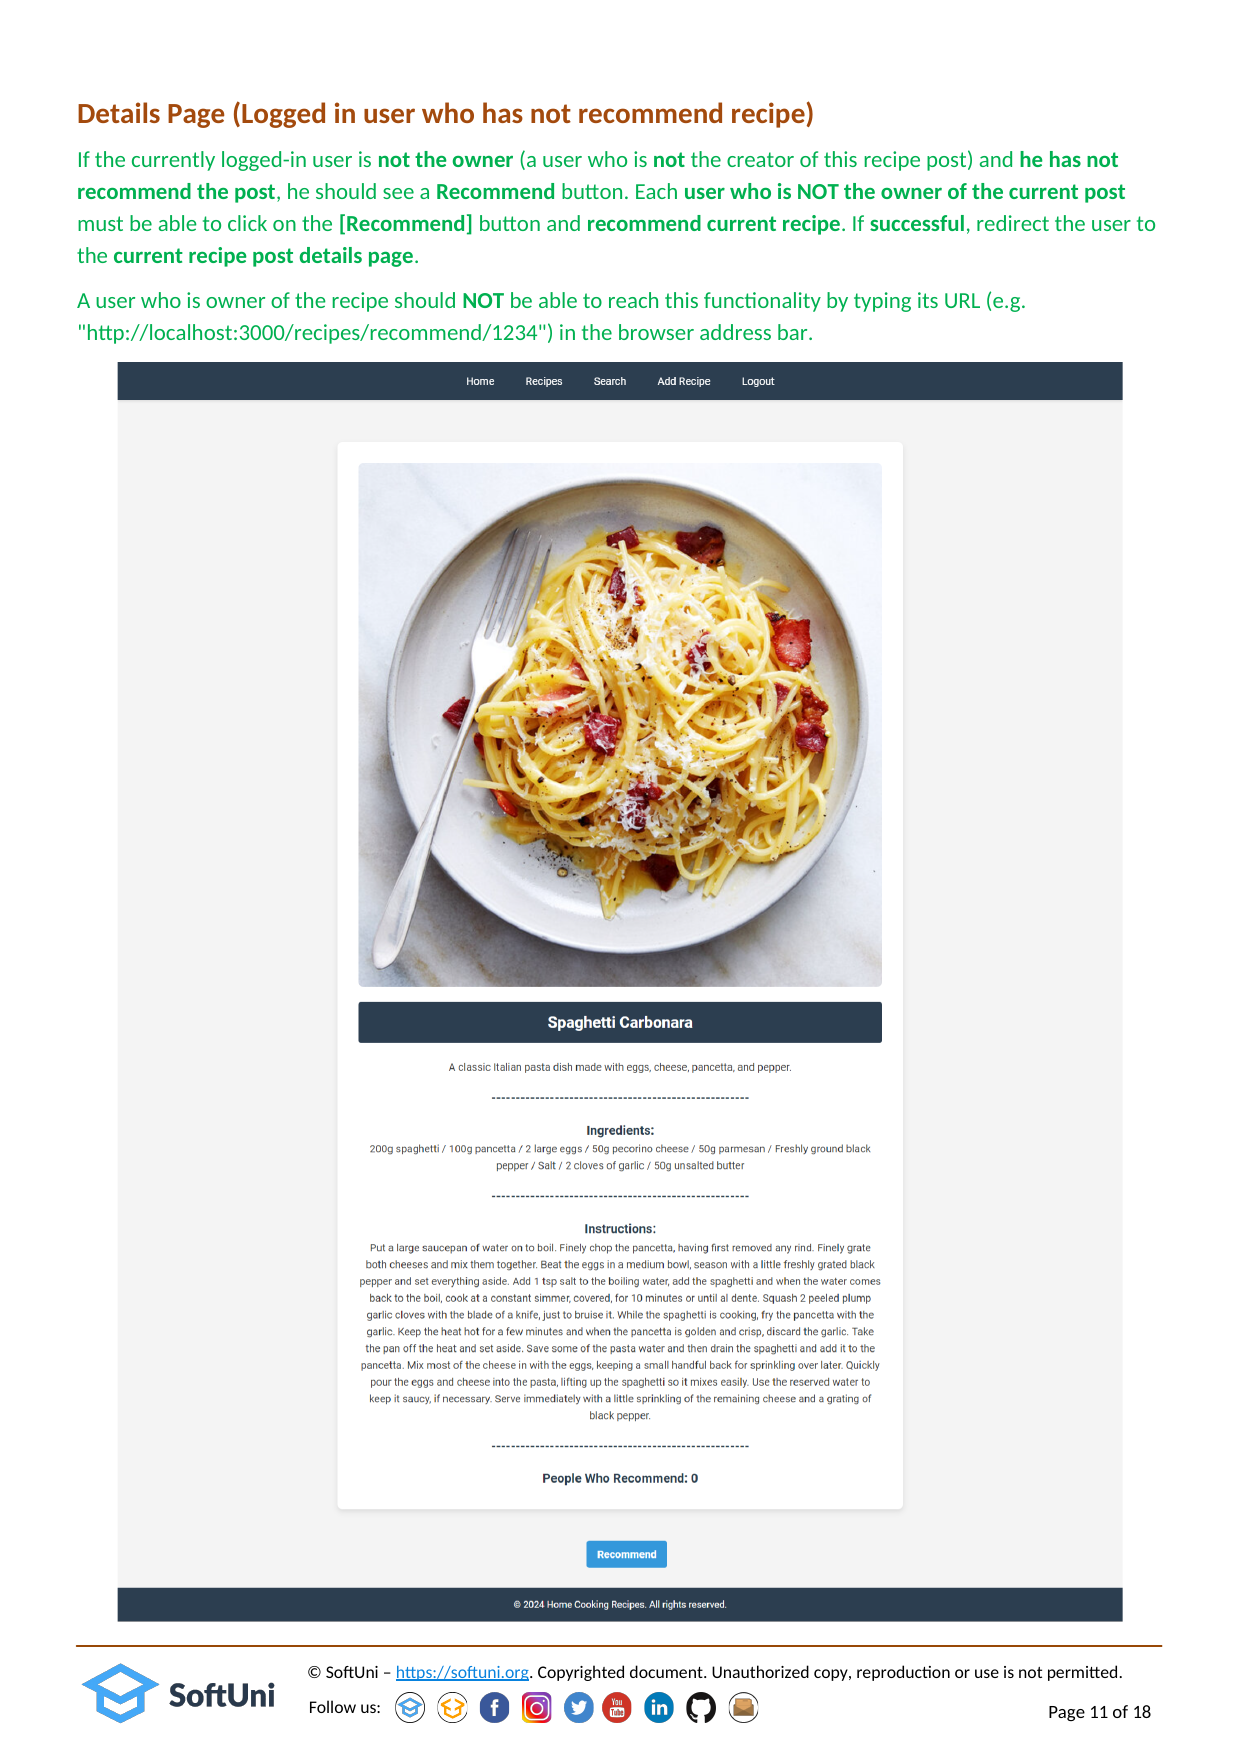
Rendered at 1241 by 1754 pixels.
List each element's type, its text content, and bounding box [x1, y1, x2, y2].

picture [644, 1714, 653, 1723]
text A user who is owner of the recipe should NOT be able to reach this functionality by typing its URL (e.g. "http://localhost:3000/recipes/recommend/1234") in the browser address bar. [77, 286, 1163, 346]
picture [728, 1692, 759, 1723]
picture [117, 362, 1123, 1623]
picture [644, 1692, 653, 1701]
subtitle Details Page (Logged in user who has not recommend recipe) [77, 95, 1163, 131]
picture [522, 1692, 552, 1723]
picture [665, 1714, 674, 1723]
picture [658, 1705, 667, 1714]
picture [686, 1692, 716, 1723]
text If the currently logged-in user is not the owner (a user who is not the creator of this recipe post) and he has not recommend the post, he should see a Recommend button. Each user who is NOT the owner of the current post must be able to click on the [Recommend] button and recommend current recipe. If successful, redirect the user to the current recipe post details page. [77, 145, 1163, 269]
picture [437, 1692, 468, 1723]
picture [75, 1658, 281, 1729]
picture [602, 1692, 632, 1723]
picture [479, 1692, 510, 1723]
picture [395, 1692, 425, 1723]
picture [665, 1692, 674, 1701]
picture [564, 1692, 594, 1723]
